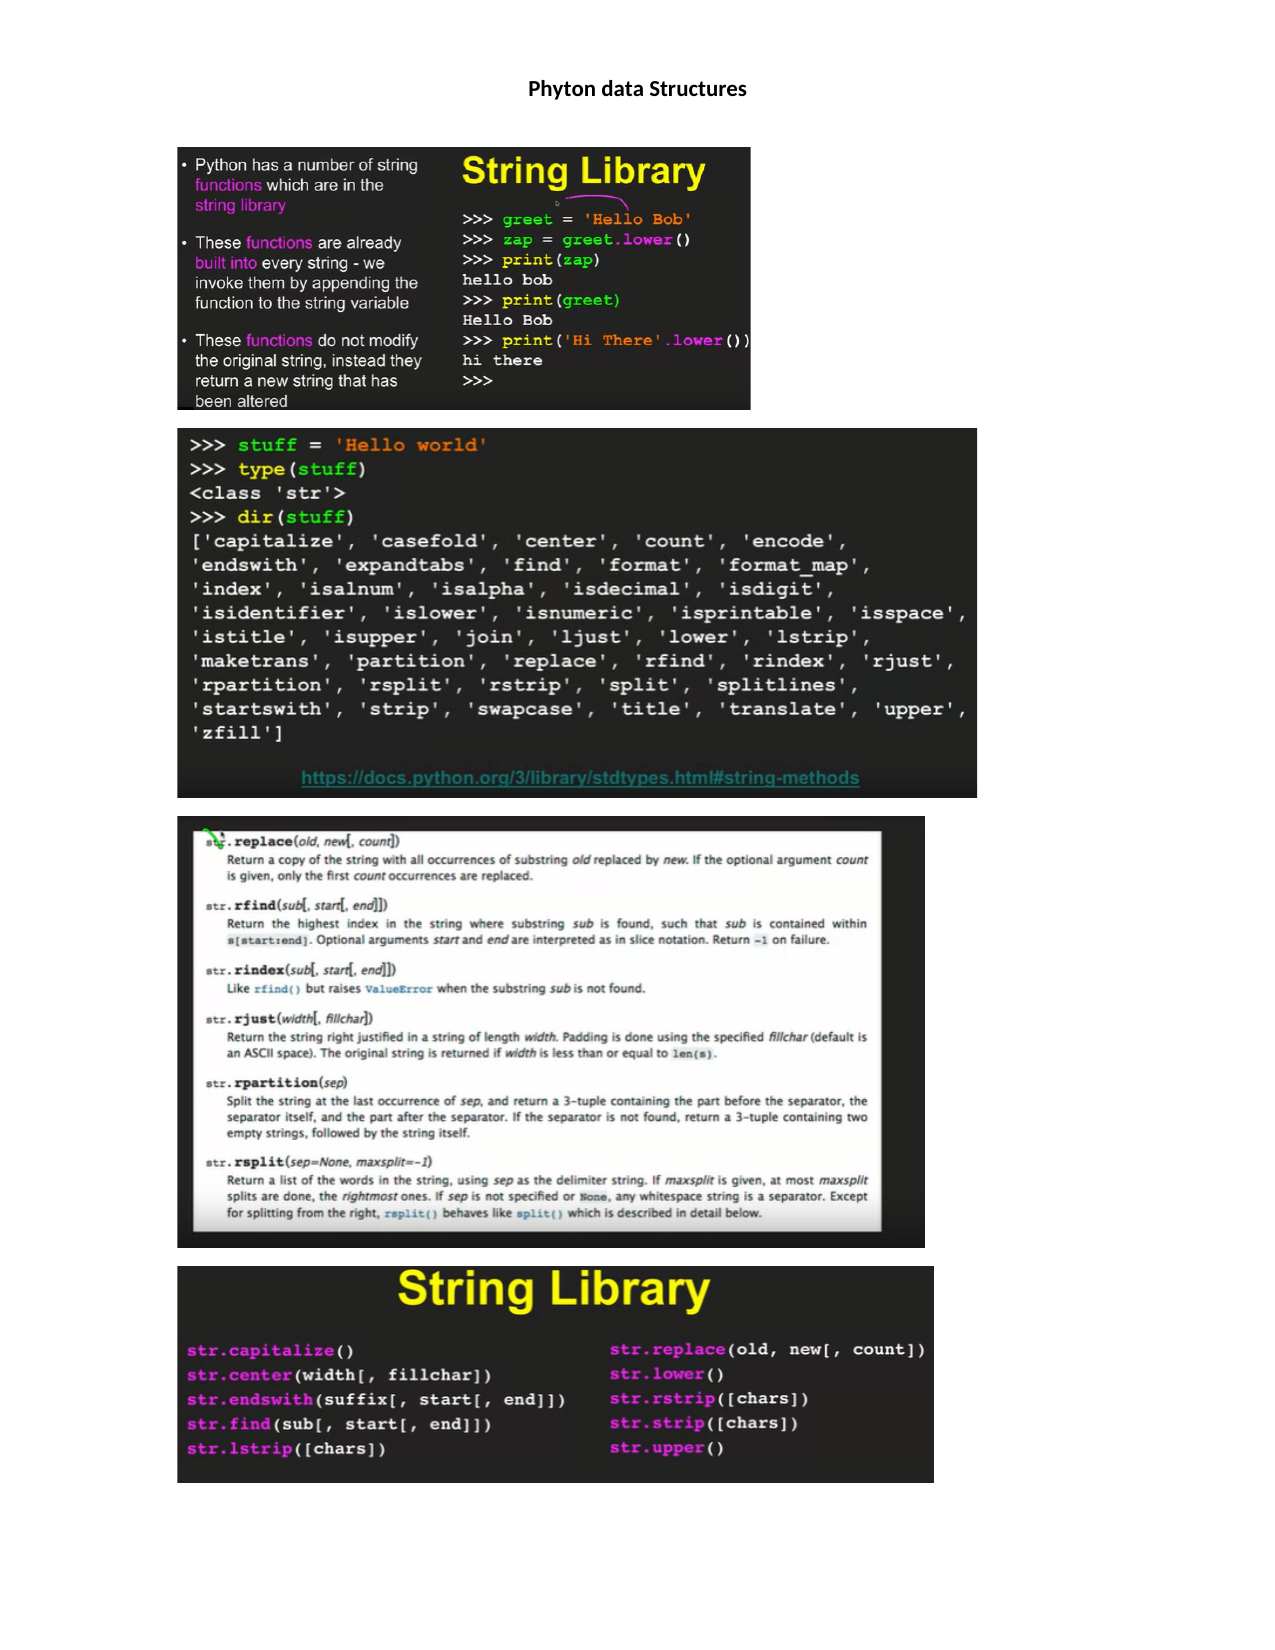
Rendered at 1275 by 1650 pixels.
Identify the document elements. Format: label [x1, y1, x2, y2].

picture [177, 816, 925, 1248]
picture [177, 1266, 934, 1483]
picture [177, 428, 978, 798]
picture [177, 147, 751, 410]
